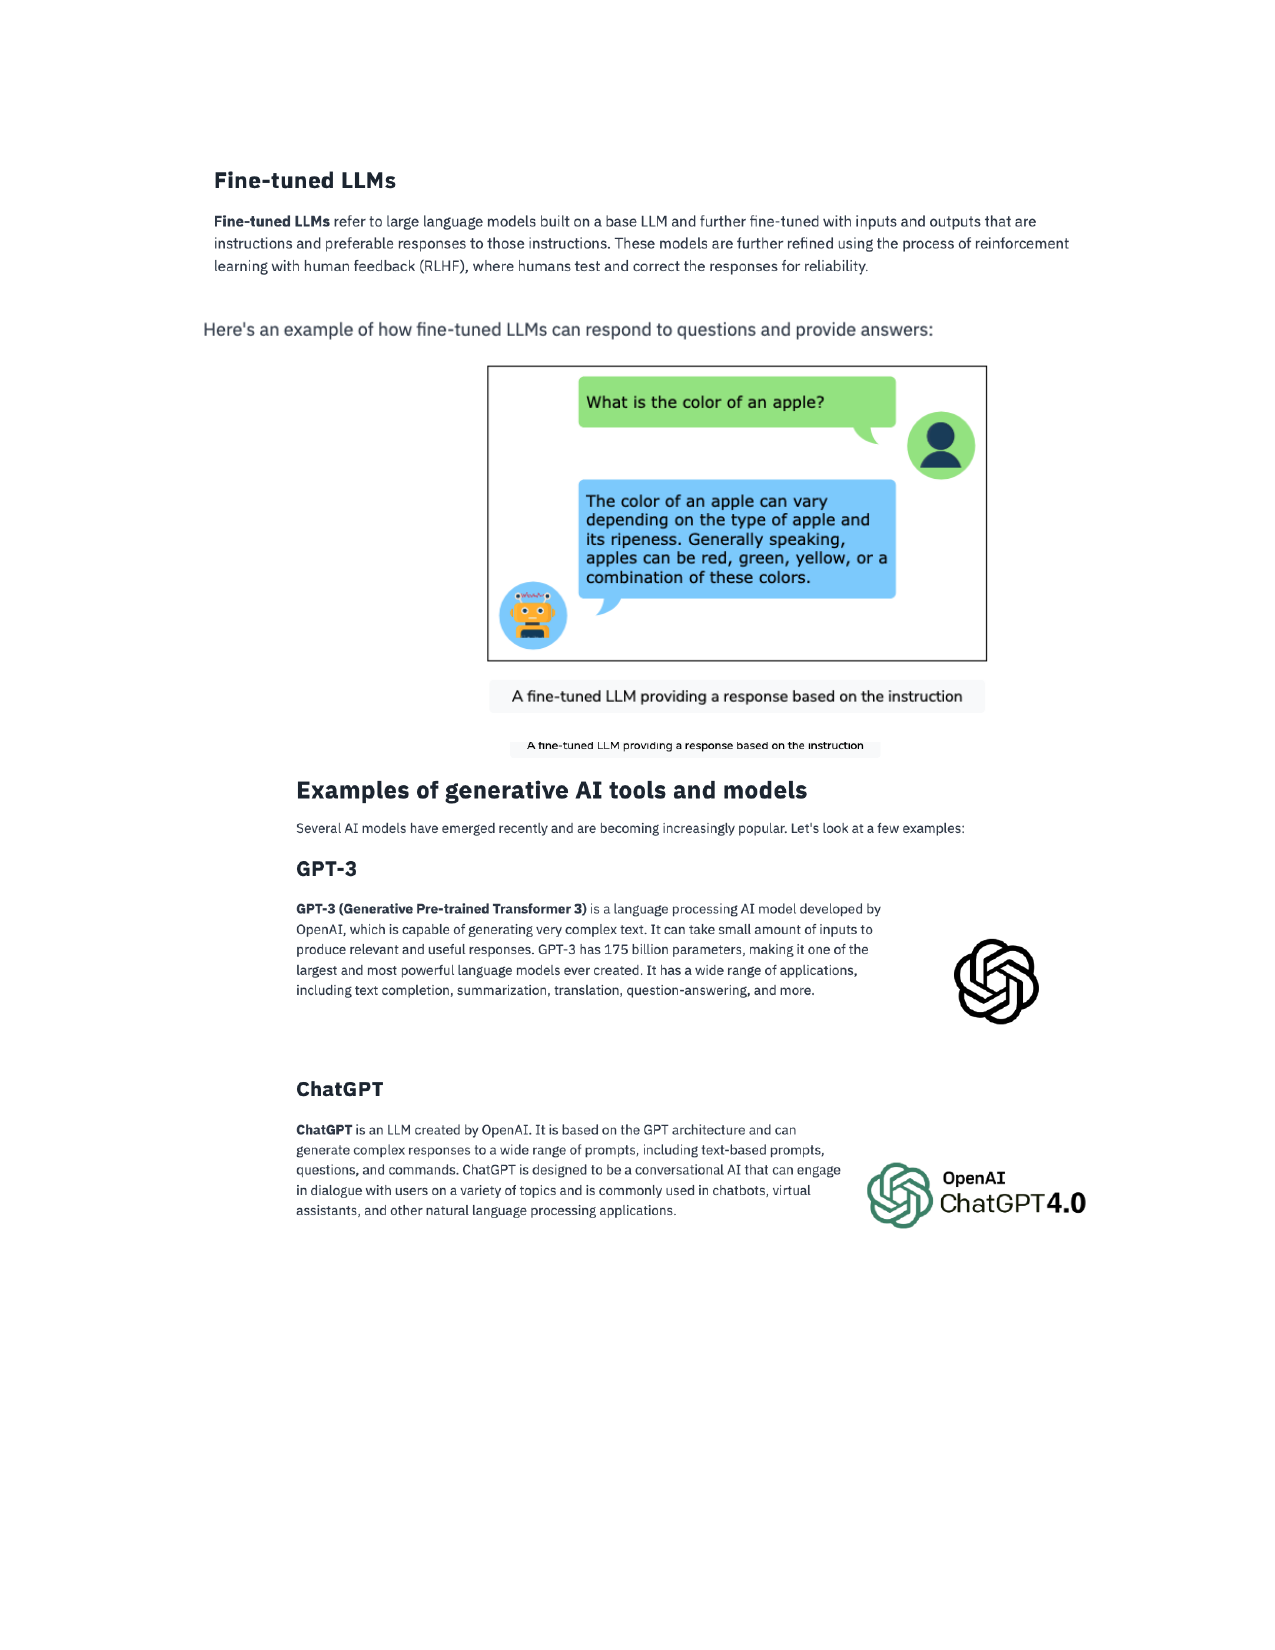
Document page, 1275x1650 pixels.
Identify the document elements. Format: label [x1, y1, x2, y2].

picture [150, 150, 1125, 282]
picture [150, 742, 1125, 1257]
picture [150, 310, 1125, 714]
